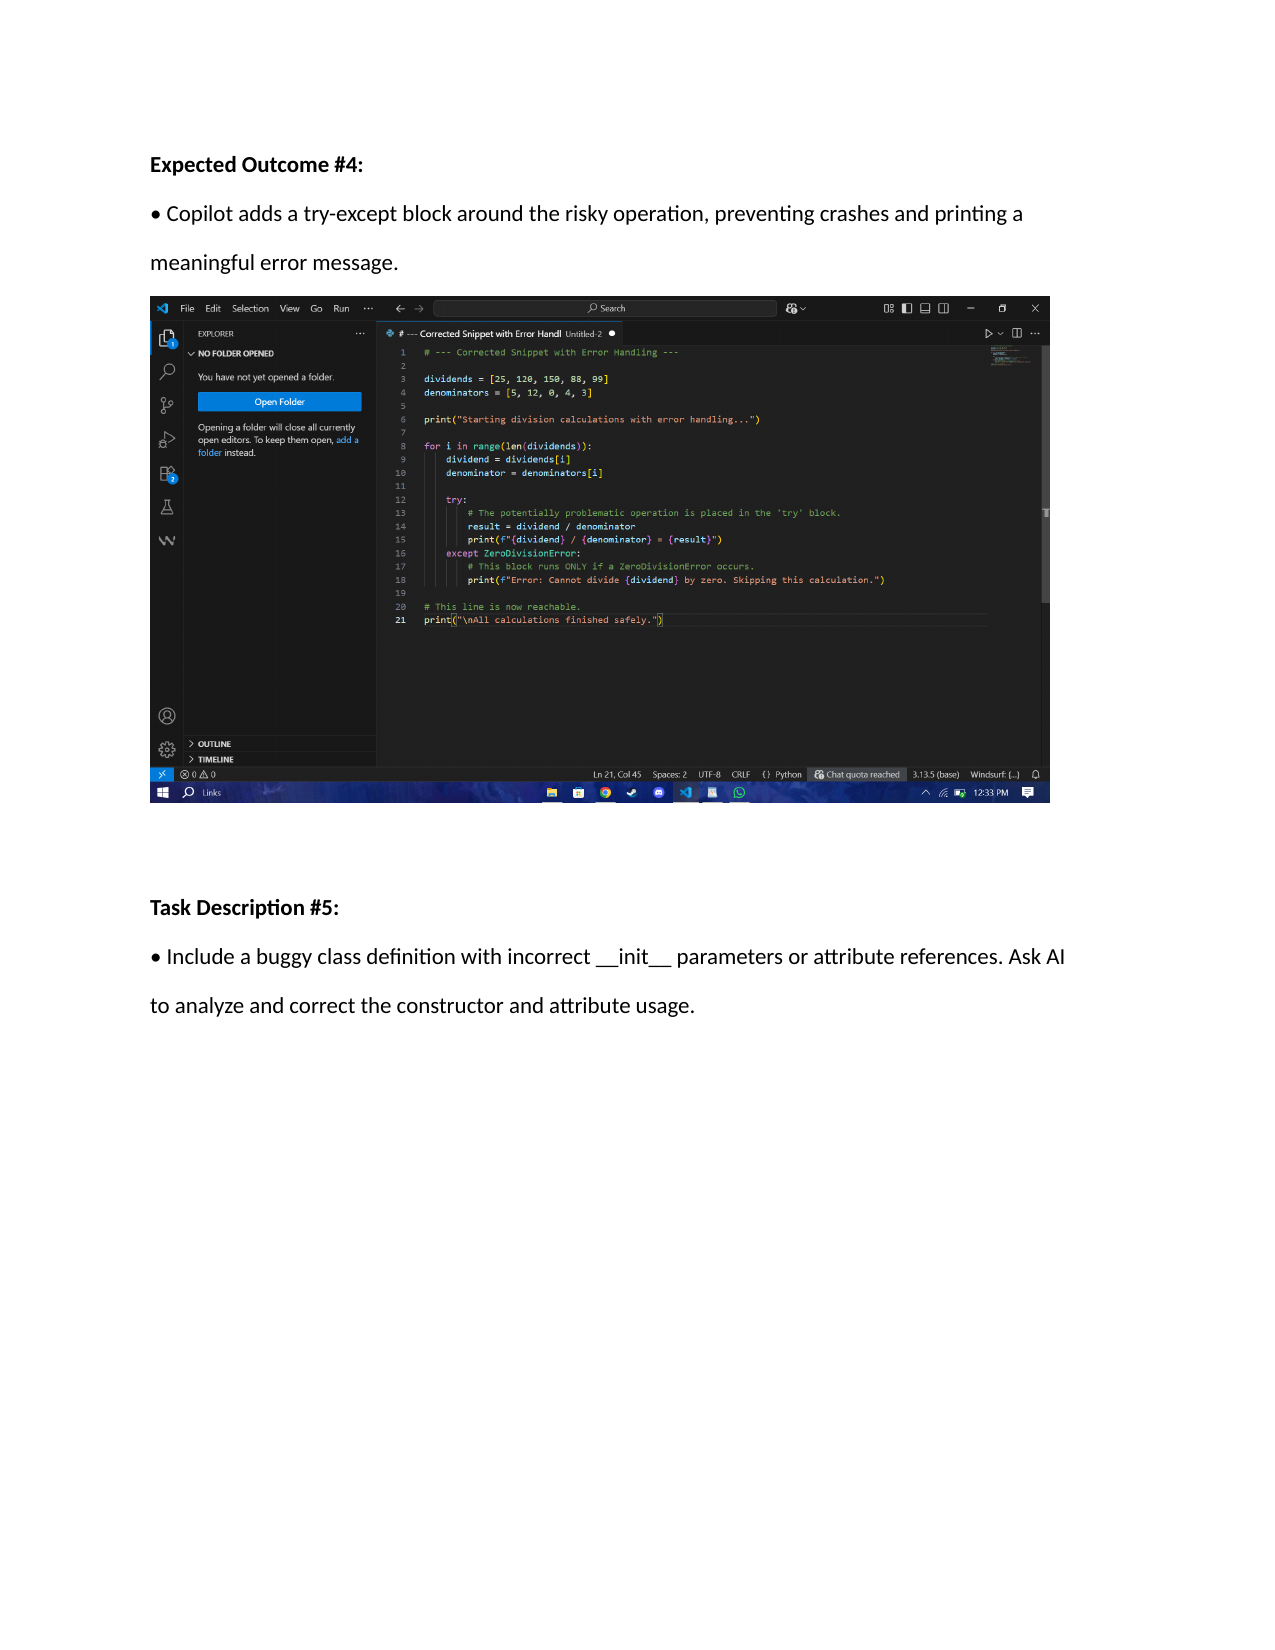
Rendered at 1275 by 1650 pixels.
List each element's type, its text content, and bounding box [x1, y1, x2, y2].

text to analyze and correct the constructor and attribute usage. [150, 991, 1125, 1019]
picture [150, 296, 1050, 803]
text meaningful error message. [150, 248, 1125, 276]
text • Include a buggy class definition with incorrect __init__ parameters or attribute references. Ask AI [150, 942, 1125, 970]
text Task Description #5: [150, 893, 1125, 921]
text Expected Outcome #4: [150, 150, 1125, 178]
text • Copilot adds a try-except block around the risky operation, preventing crashes and printing a [150, 199, 1125, 227]
